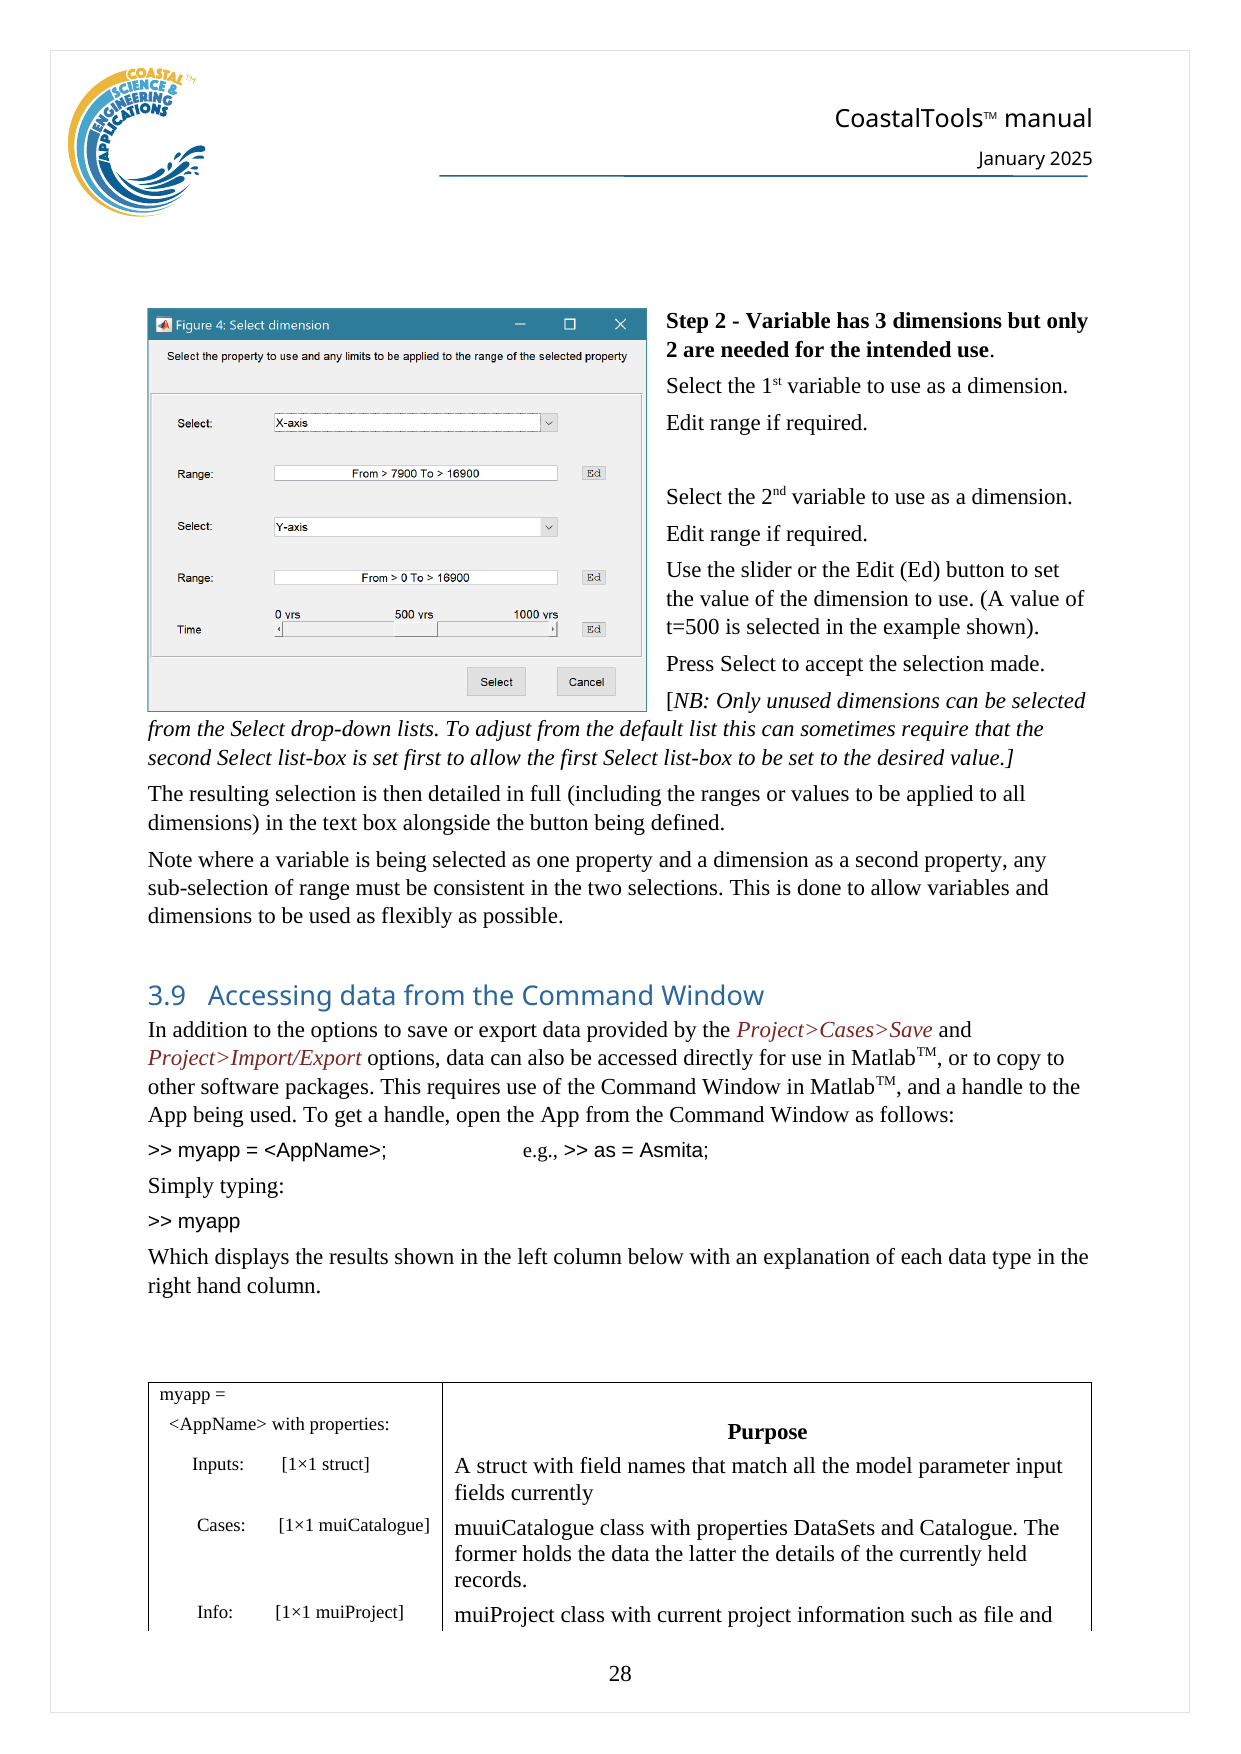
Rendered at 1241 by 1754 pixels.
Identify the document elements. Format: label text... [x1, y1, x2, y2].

text >> myapp = <AppName>; e.g., >> as = Asmita; [148, 1138, 1093, 1162]
text In addition to the options to save or export data provided by the Project>Cases>Save and Project>Import/Export options, data can also be accessed directly for use in MatlabTM, or to copy to other software packages. This requires use of the Command Window in MatlabTM, and a handle to the App being used. To get a handle, open the App from the Command Window as follows: [148, 1016, 1093, 1128]
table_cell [149, 1601, 442, 1631]
text Step 2 - Variable has 3 dimensions but only 2 are needed for the intended use. [148, 307, 1093, 362]
text Select the 2nd variable to use as a dimension. [647, 483, 1093, 509]
table_cell muuiCatalogue class with properties DataSets and Catalogue. The former holds the data the latter the details of the currently held records. [443, 1514, 1091, 1601]
text Use the slider or the Edit (Ed) button to set the value of the dimension to use. (A value of t=500 is selected in the example shown). [647, 556, 1093, 640]
text Press Select to accept the selection made. [647, 650, 1093, 676]
table_header Purpose [443, 1383, 1091, 1452]
text Select the 1st variable to use as a dimension. [647, 373, 1093, 399]
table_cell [443, 1601, 1091, 1631]
table_header myapp = <AppName> with properties: [149, 1383, 442, 1452]
table_cell Cases: [1×1 muiCatalogue] [149, 1514, 442, 1601]
text Edit range if required. [647, 520, 1093, 546]
text Simply typing: [148, 1172, 1093, 1199]
text Note where a variable is being selected as one property and a dimension as a second property, any sub-selection of range must be consistent in the two selections. This is done to allow variables and dimensions to be used as flexibly as possible. [148, 846, 1093, 929]
text The resulting selection is then detailed in full (including the ranges or values to be applied to all dimensions) in the text box alongside the button being defined. [148, 781, 1093, 835]
text Edit range if required. [647, 409, 1093, 436]
text >> myapp [148, 1209, 1093, 1233]
picture [147, 308, 647, 712]
table_cell Inputs: [1×1 struct] [149, 1453, 442, 1513]
text [NB: Only unused dimensions can be selected from the Select drop-down lists. To adjust from the default list this can sometimes require that the second Select list-box is set first to allow the first Select list-box to be set to the desired value.] [148, 687, 1093, 770]
table_cell A struct with field names that match all the model parameter input fields currently [443, 1453, 1091, 1513]
subtitle Accessing data from the Command Window [148, 976, 1093, 1013]
text Which displays the results shown in the left column below with an explanation of each data type in the right hand column. [148, 1243, 1093, 1298]
